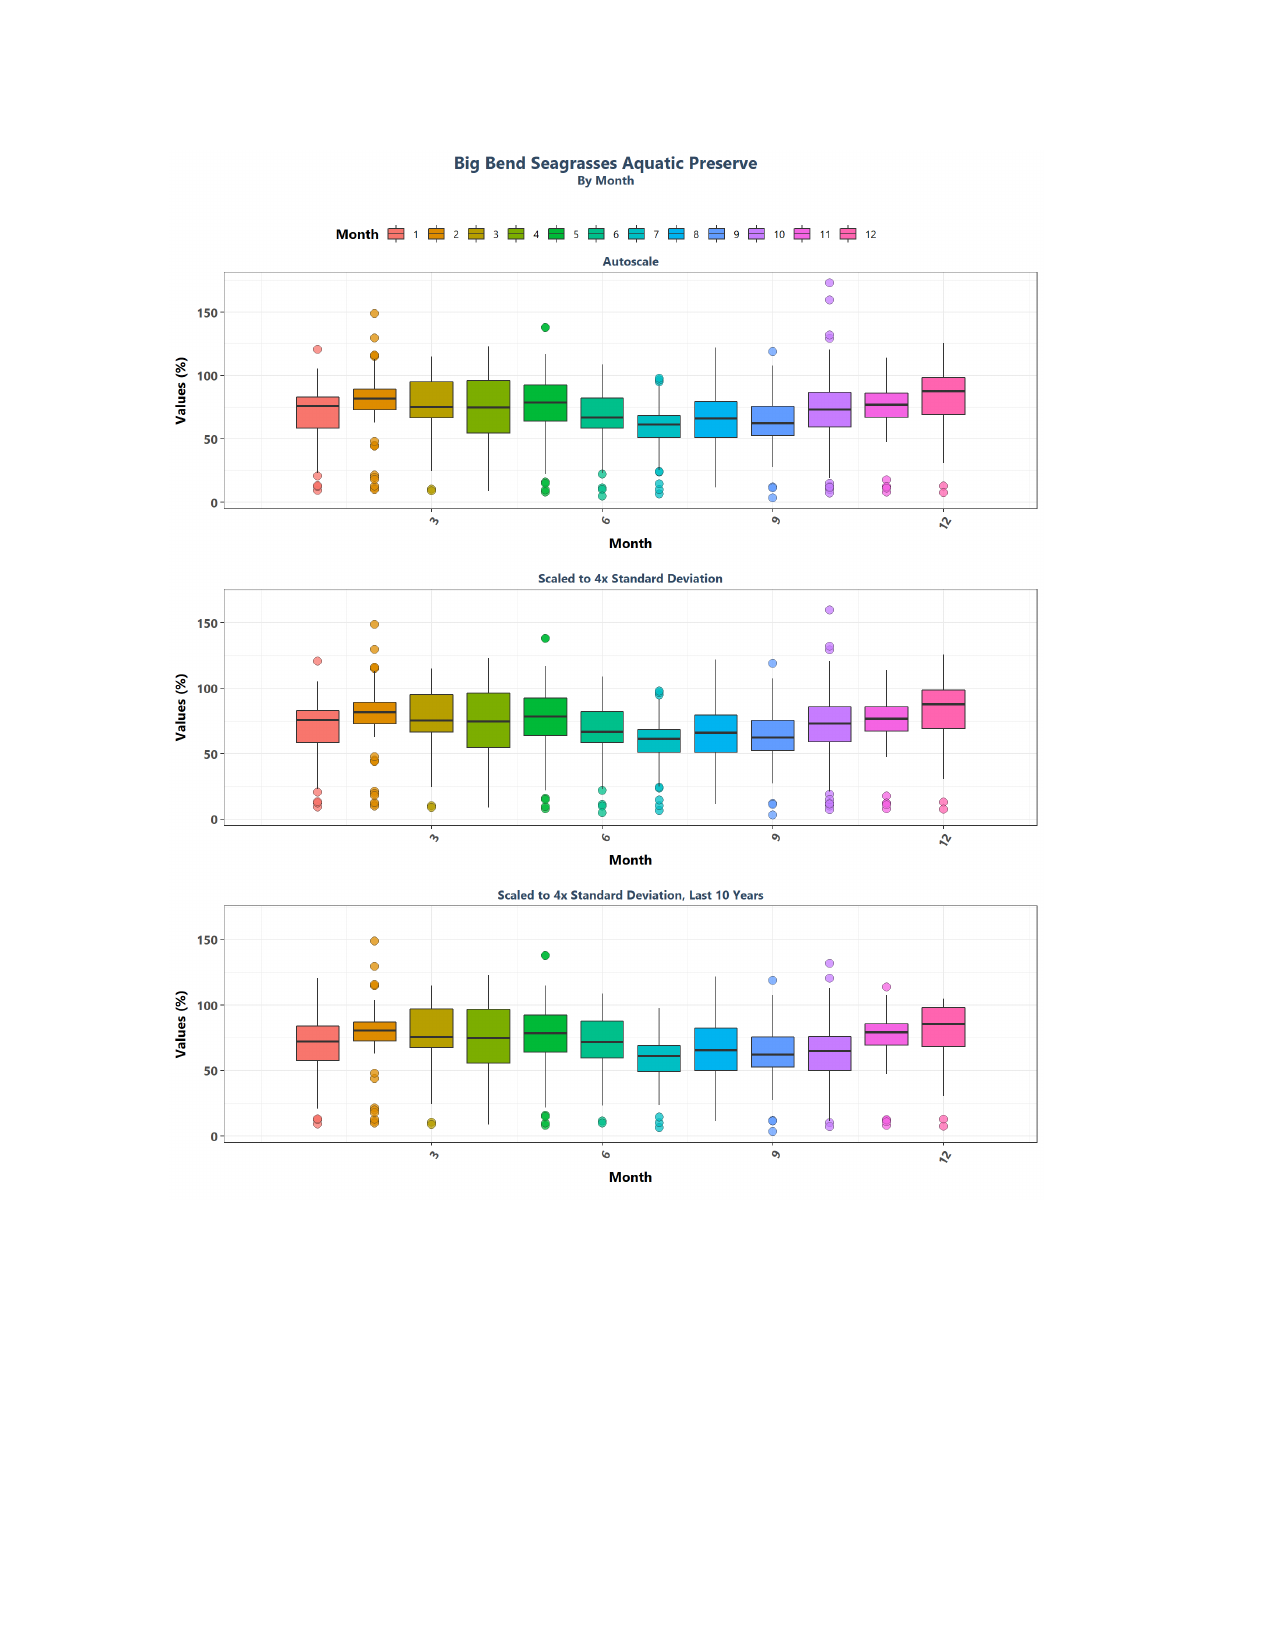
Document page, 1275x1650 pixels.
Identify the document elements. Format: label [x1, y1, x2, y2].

picture [168, 150, 1044, 1200]
